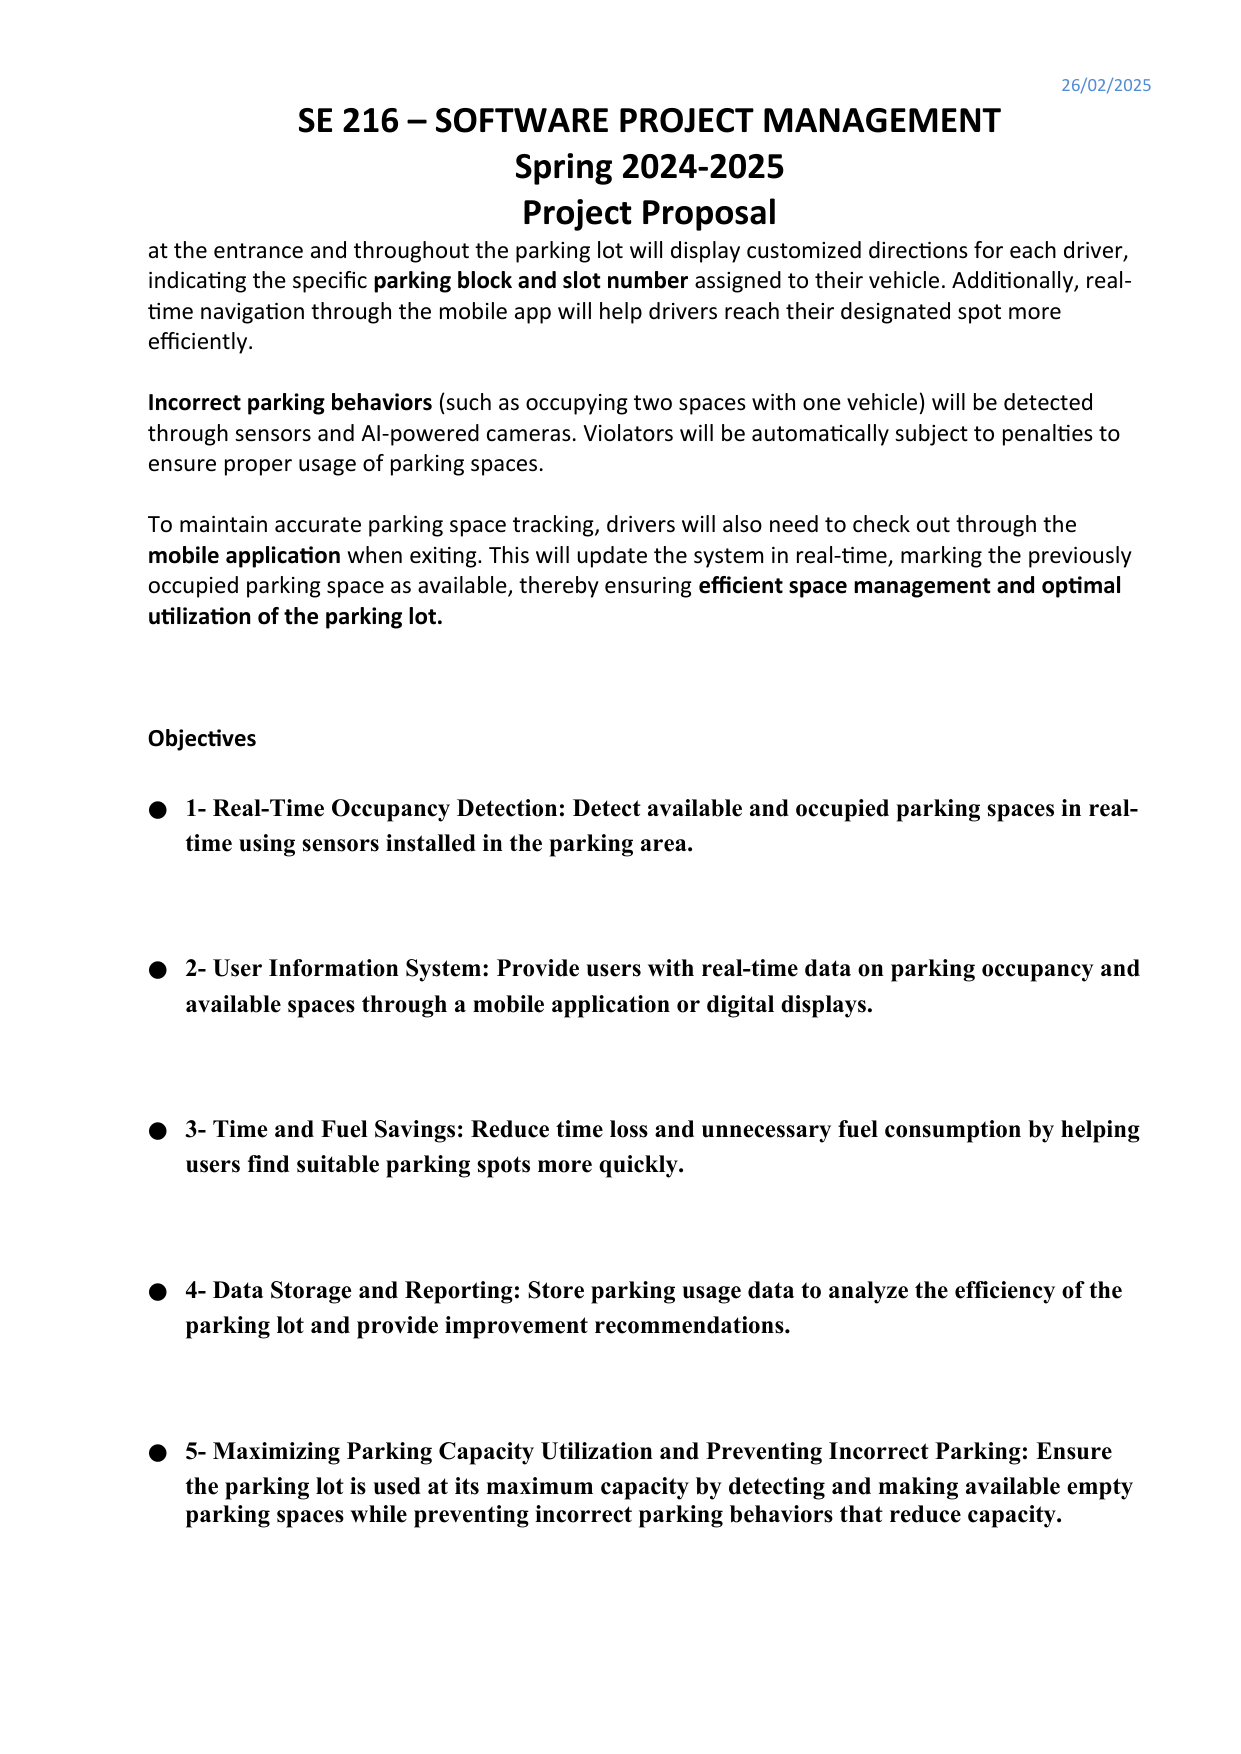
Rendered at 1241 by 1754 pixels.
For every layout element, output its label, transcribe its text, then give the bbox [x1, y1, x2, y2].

list 4- Data Storage and Reporting: Store parking usage data to analyze the efficiency of the parking lot and provide improvement recommendations. [148, 1264, 1152, 1339]
list 5- Maximizing Parking Capacity Utilization and Preventing Incorrect Parking: Ensure the parking lot is used at its maximum capacity by detecting and making available empty parking spaces while preventing incorrect parking behaviors that reduce capacity. [148, 1425, 1152, 1527]
list 2- User Information System: Provide users with real-time data on parking occupancy and available spaces through a mobile application or digital displays. [148, 943, 1152, 1018]
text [148, 234, 1152, 356]
list 1- Real-Time Occupancy Detection: Detect available and occupied parking spaces in real-time using sensors installed in the parking area. [148, 782, 1152, 857]
text Incorrect parking behaviors (such as occupying two spaces with one vehicle) will be detected through sensors and AI-powered cameras. Violators will be automatically subject to penalties to ensure proper usage of parking spaces. [148, 387, 1152, 478]
text To maintain accurate parking space tracking, drivers will also need to check out through the mobile application when exiting. This will update the system in real-time, marking the previously occupied parking space as available, thereby ensuring efficient space management and optimal utilization of the parking lot. [148, 509, 1152, 631]
text Objectives [148, 722, 1152, 753]
list 3- Time and Fuel Savings: Reduce time loss and unnecessary fuel consumption by helping users find suitable parking spots more quickly. [148, 1104, 1152, 1178]
